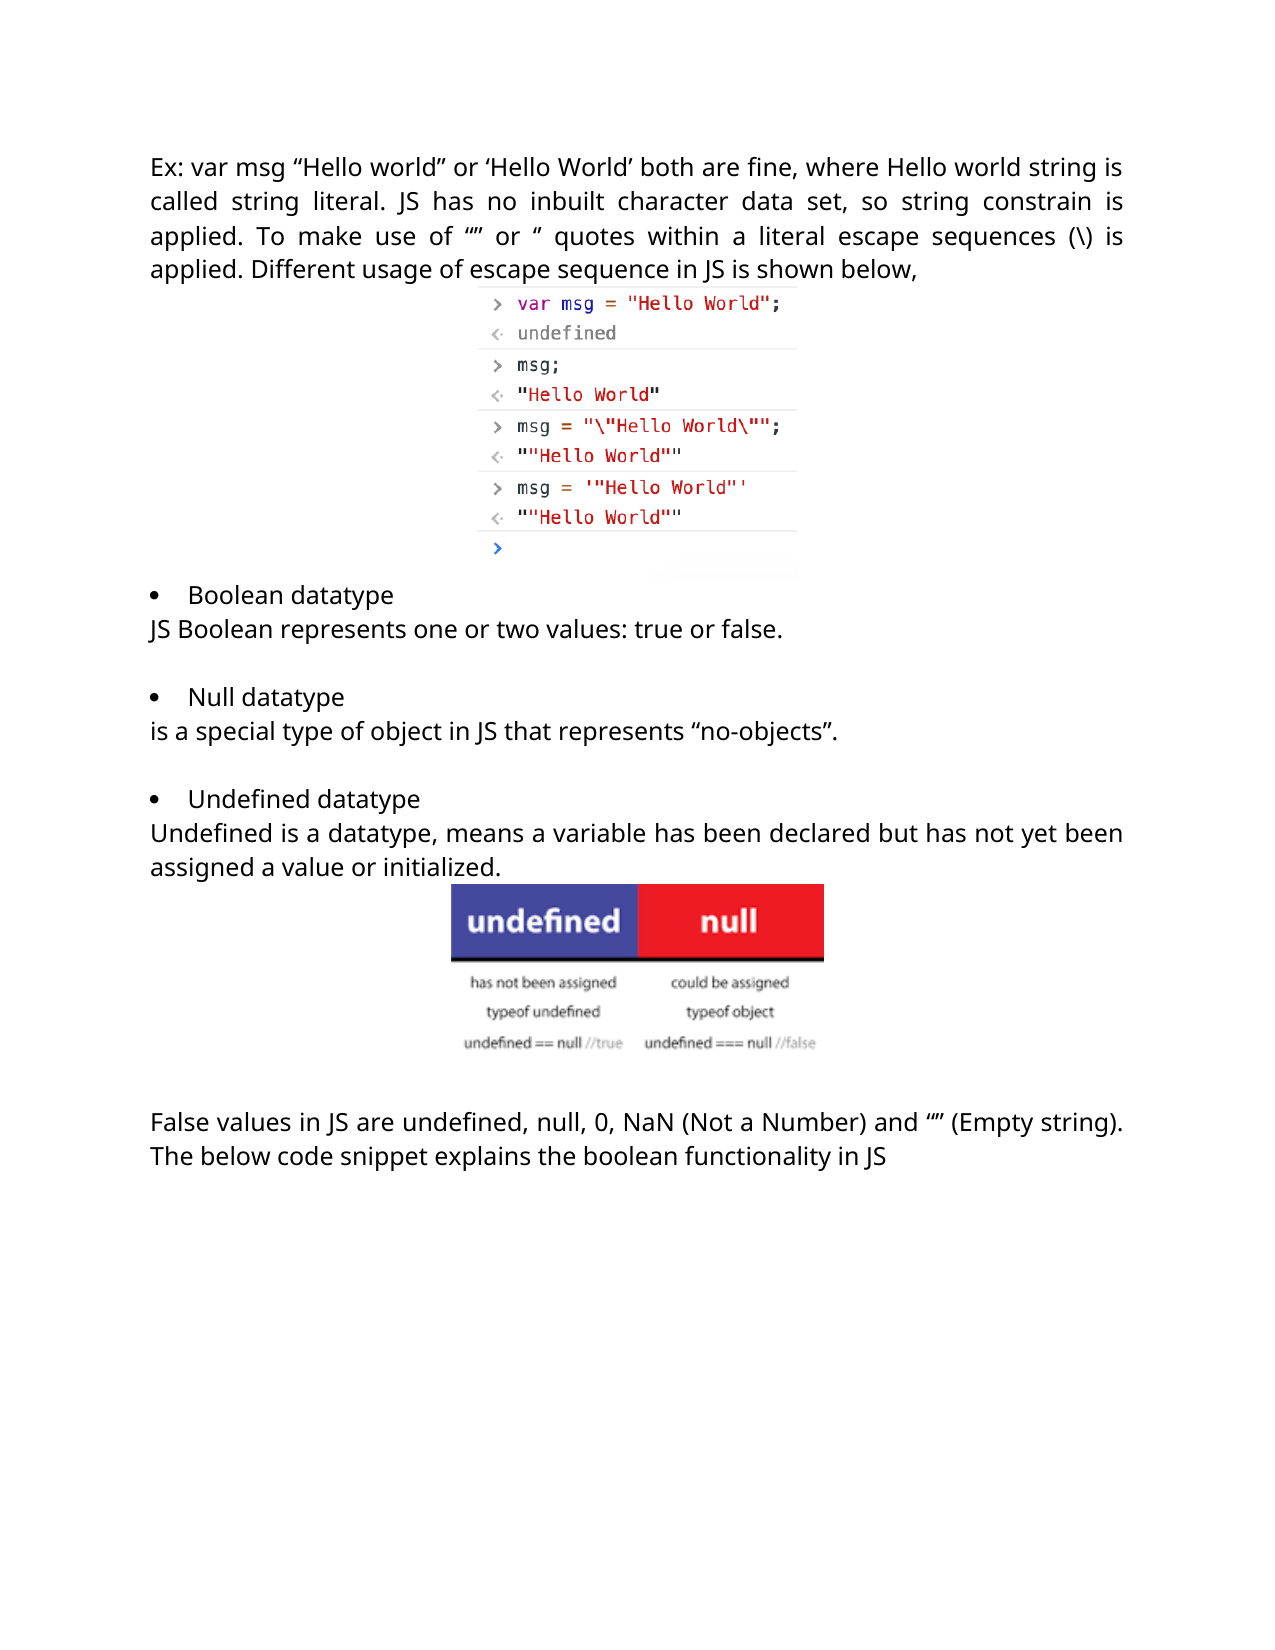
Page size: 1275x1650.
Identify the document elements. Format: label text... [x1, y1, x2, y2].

text False values in JS are undefined, null, 0, NaN (Not a Number) and “” (Empty string). The below code snippet explains the boolean functionality in JS [150, 1105, 1125, 1173]
text Undefined is a datatype, means a variable has been declared but has not yet been assigned a value or initialized. [150, 816, 1125, 884]
text Ex: var msg “Hello world” or ‘Hello World’ both are fine, where Hello world string is called string literal. JS has no inbuilt character data set, so string constrain is applied. To make use of “” or ‘’ quotes within a literal escape sequences (\) is applied. Different usage of escape sequence in JS is shown below, [150, 150, 1125, 286]
list Null datatype [150, 680, 1125, 714]
picture [451, 884, 824, 1071]
picture [477, 286, 798, 578]
text JS Boolean represents one or two values: true or false. [150, 612, 1125, 646]
list Boolean datatype [150, 577, 1125, 612]
text is a special type of object in JS that represents “no-objects”. [150, 714, 1125, 748]
list Undefined datatype [150, 782, 1125, 816]
